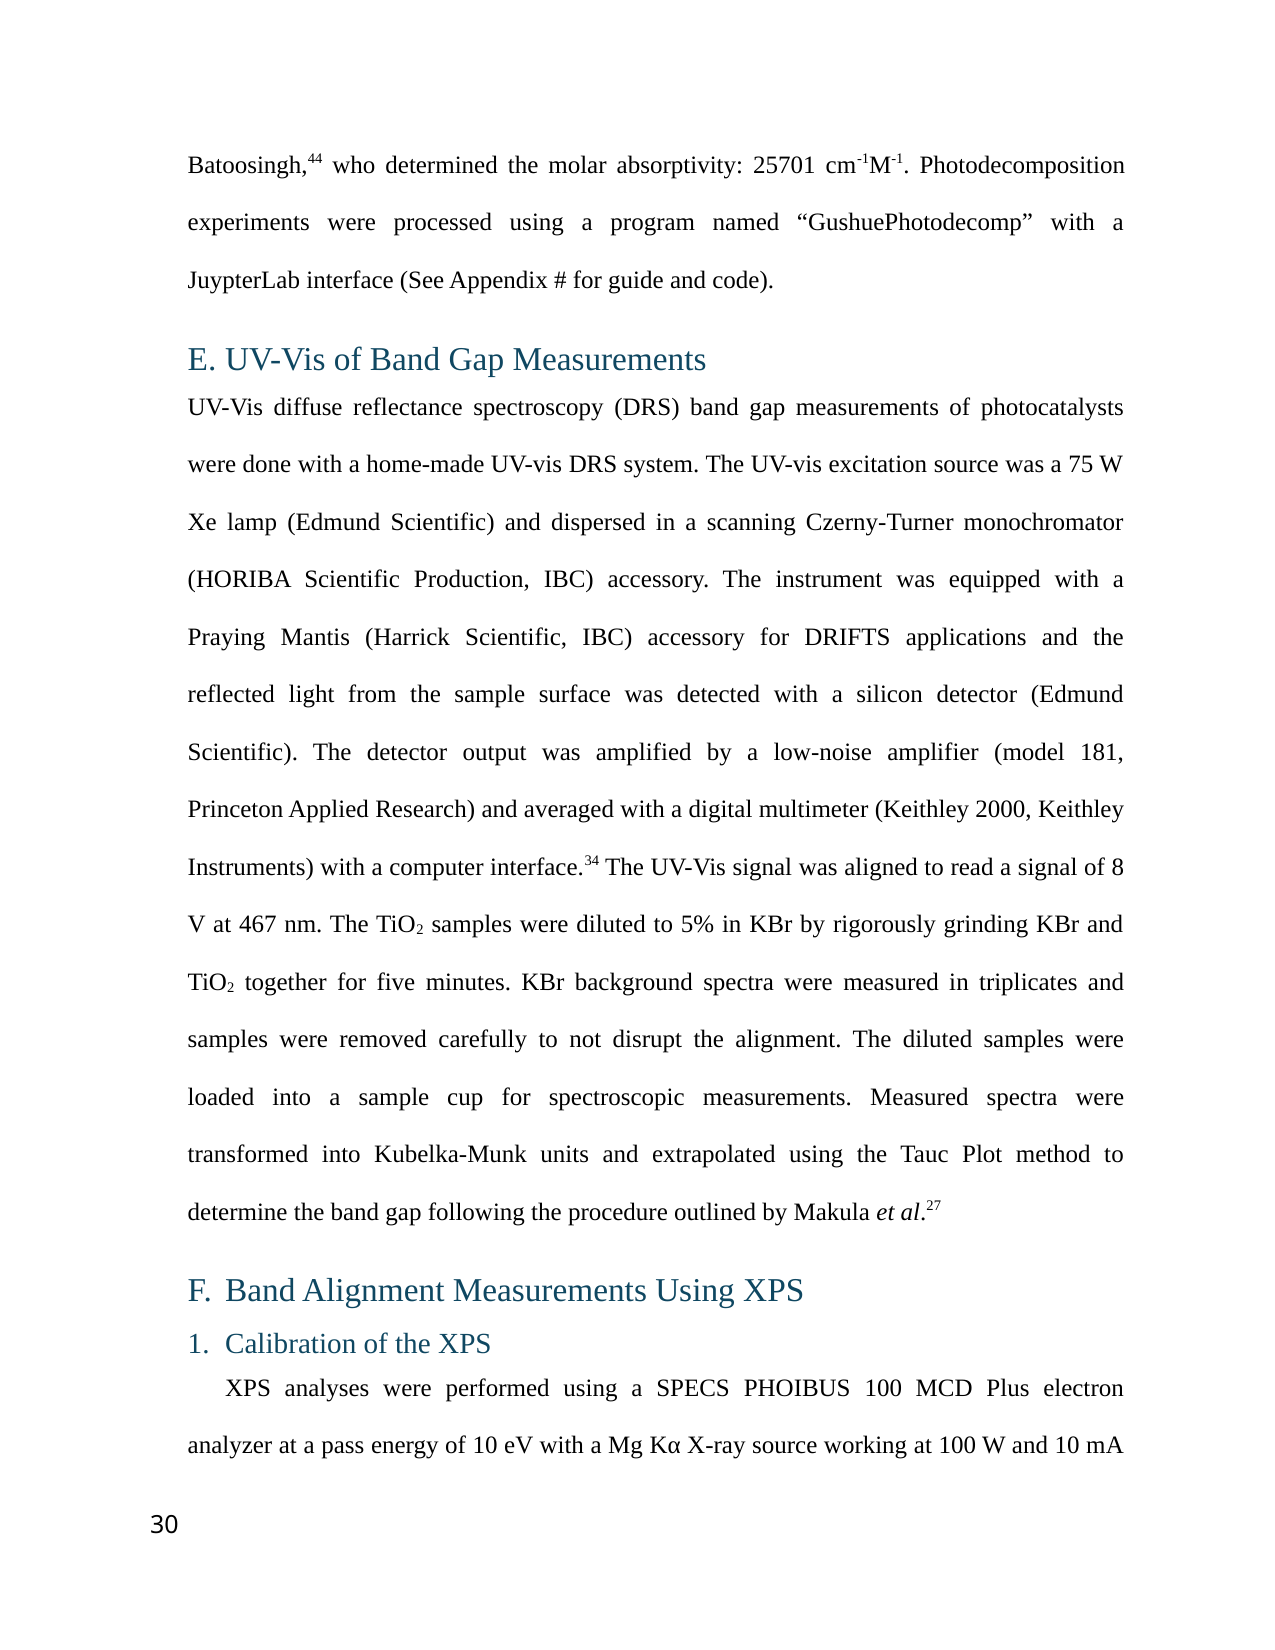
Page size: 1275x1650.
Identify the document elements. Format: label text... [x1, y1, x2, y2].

subtitle UV-Vis of Band Gap Measurements [187, 339, 1125, 377]
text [187, 1373, 1125, 1459]
subtitle Band Alignment Measurements Using XPS [187, 1271, 1125, 1309]
text UV-Vis diffuse reflectance spectroscopy (DRS) band gap measurements of photocatalysts were done with a home-made UV-vis DRS system. The UV-vis excitation source was a 75 W Xe lamp (Edmund Scientific) and dispersed in a scanning Czerny-Turner monochromator (HORIBA Scientific Production, IBC) accessory. The instrument was equipped with a Praying Mantis (Harrick Scientific, IBC) accessory for DRIFTS applications and the reflected light from the sample surface was detected with a silicon detector (Edmund Scientific). The detector output was amplified by a low-noise amplifier (model 181, Princeton Applied Research) and averaged with a digital multimeter (Keithley 2000, Keithley Instruments) with a computer interface.34 The UV-Vis signal was aligned to read a signal of 8 V at 467 nm. The TiO2 samples were diluted to 5% in KBr by rigorously grinding KBr and TiO2 together for five minutes. KBr background spectra were measured in triplicates and samples were removed carefully to not disrupt the alignment. The diluted samples were loaded into a sample cup for spectroscopic measurements. Measured spectra were transformed into Kubelka-Munk units and extrapolated using the Tauc Plot method to determine the band gap following the procedure outlined by Makula et al.27 [187, 392, 1125, 1225]
subtitle Calibration of the XPS [187, 1326, 1125, 1359]
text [187, 150, 1125, 294]
